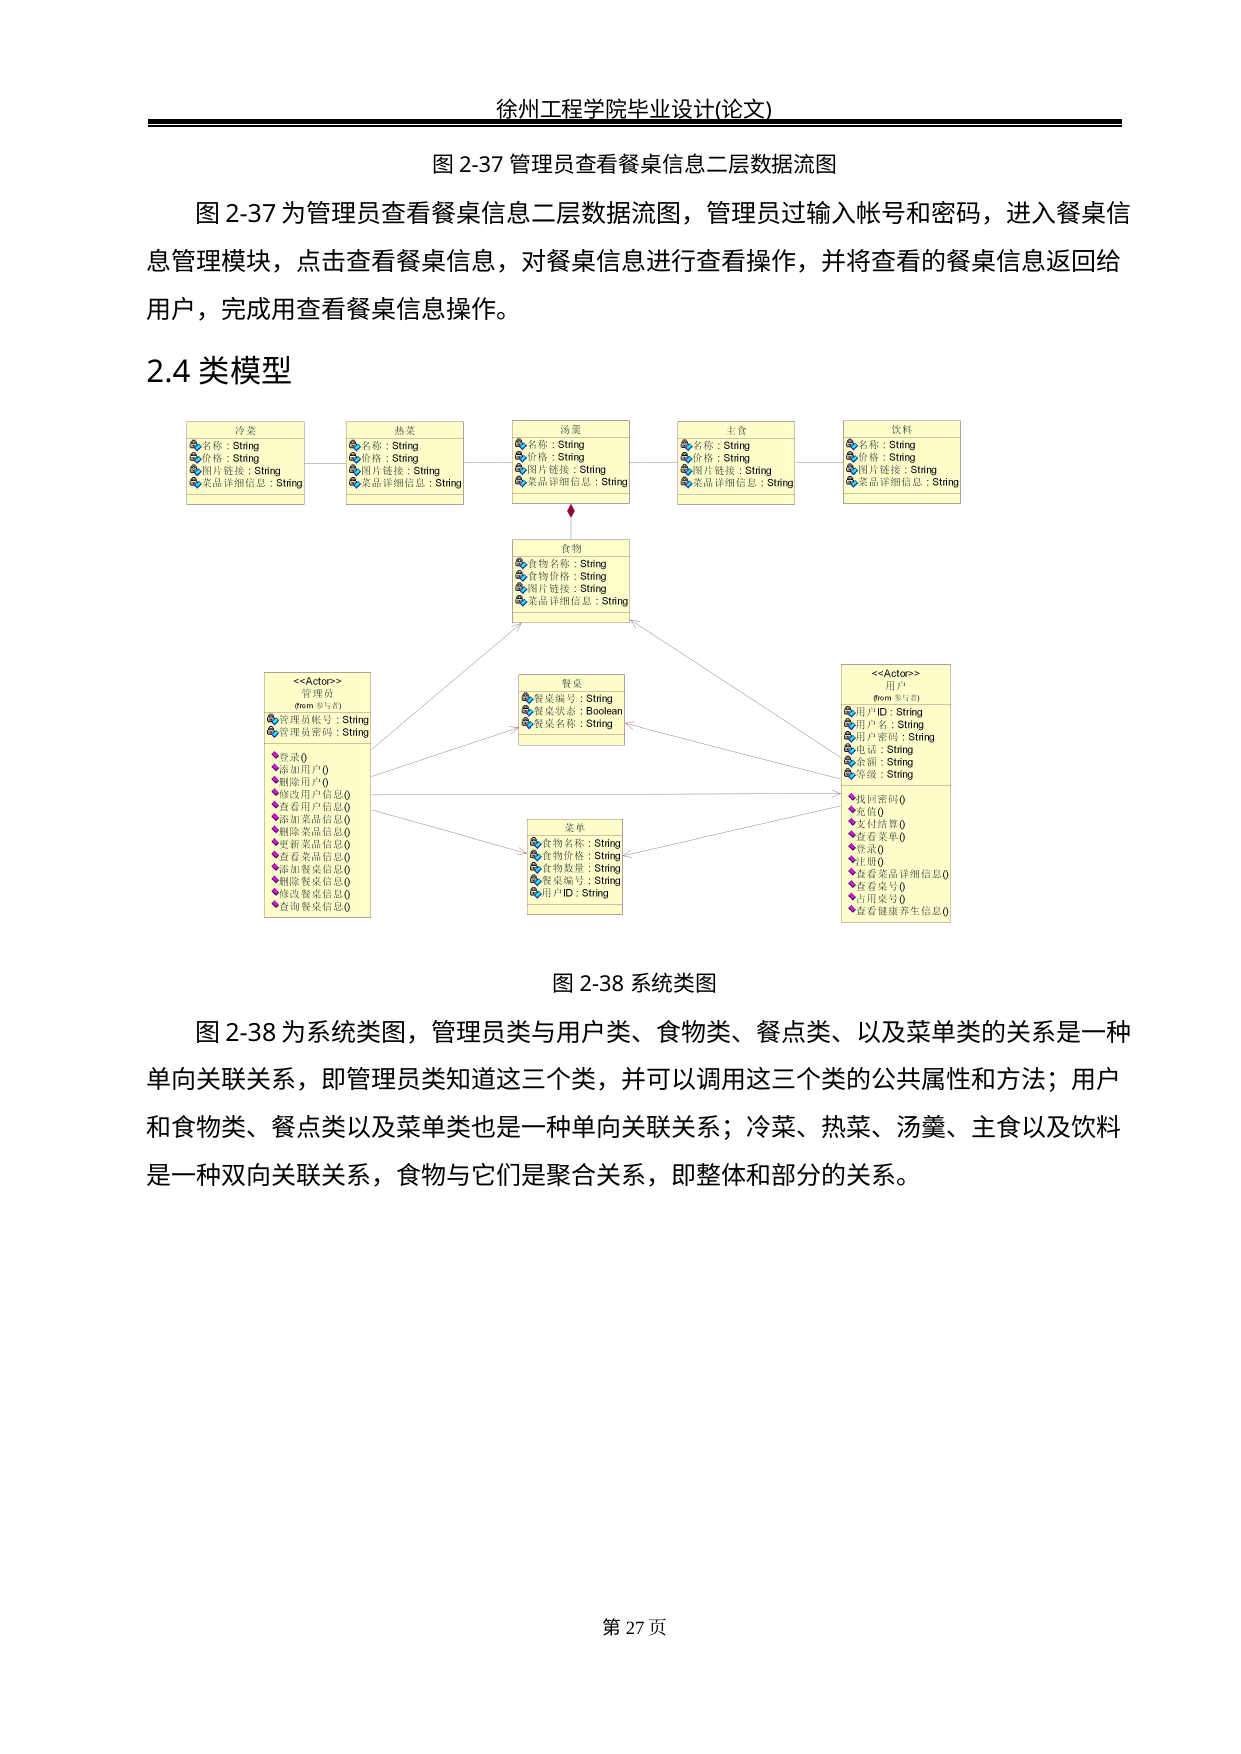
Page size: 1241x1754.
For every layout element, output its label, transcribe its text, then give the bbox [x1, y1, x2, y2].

text 图2-37为管理员查看餐桌信息二层数据流图，管理员过输入帐号和密码，进入餐桌信息管理模块，点击查看餐桌信息，对餐桌信息进行查看操作，并将查看的餐桌信息返回给用户，完成用查看餐桌信息操作。 [146, 193, 1136, 325]
text 图 2-38 系统类图 [188, 966, 1082, 998]
text 图2-38为系统类图，管理员类与用户类、食物类、餐点类、以及菜单类的关系是一种单向关联关系，即管理员类知道这三个类，并可以调用这三个类的公共属性和方法；用户和食物类、餐点类以及菜单类也是一种单向关联关系；冷菜、热菜、汤羹、主食以及饮料是一种双向关联关系，食物与它们是聚合关系，即整体和部分的关系。 [146, 1012, 1136, 1192]
picture [147, 395, 1012, 949]
text 图 2-37 管理员查看餐桌信息二层数据流图 [188, 147, 1082, 179]
subtitle 2.4 类模型 [146, 347, 1136, 392]
